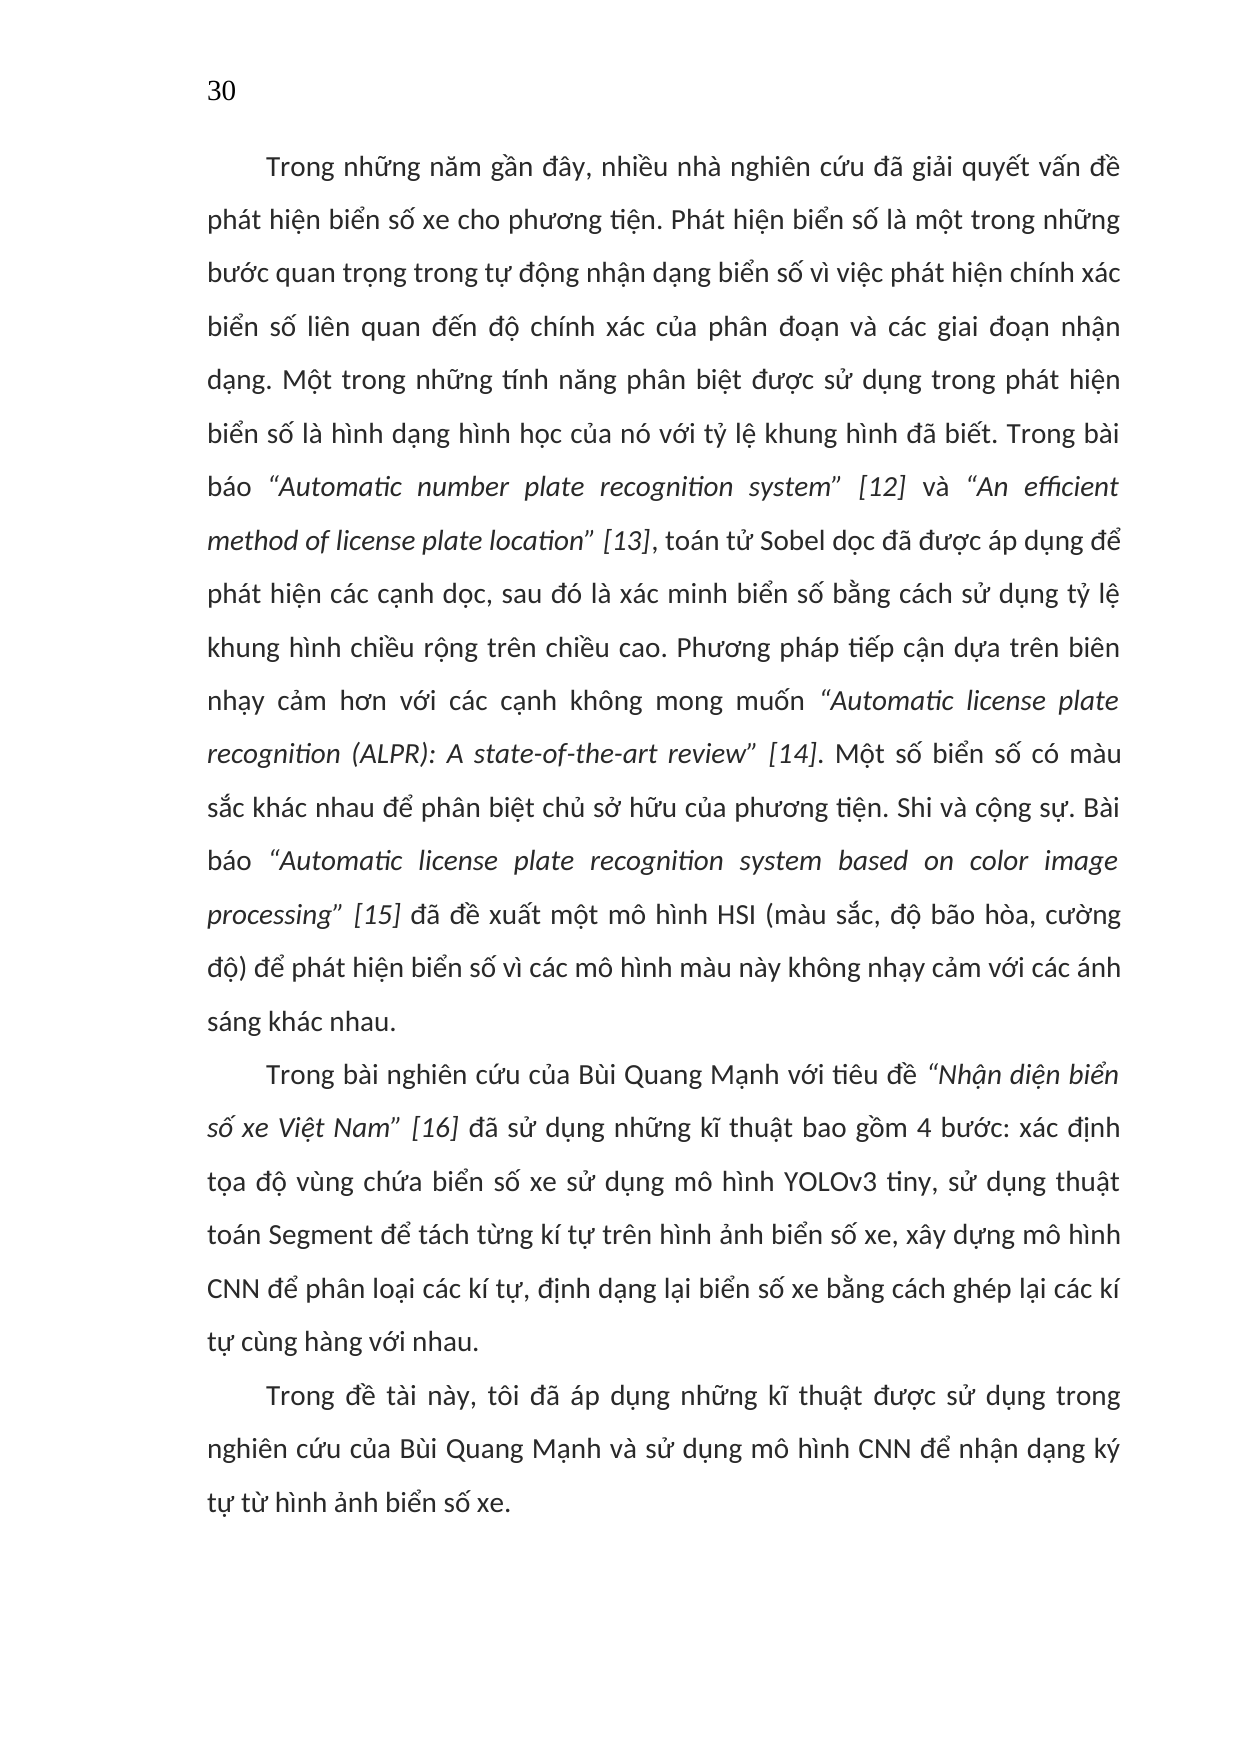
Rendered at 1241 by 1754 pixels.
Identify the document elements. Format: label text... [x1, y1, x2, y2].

text Trong bài nghiên cứu của Bùi Quang Mạnh với tiêu đề “Nhận diện biển số xe Việt Nam” [16] đã sử dụng những kĩ thuật bao gồm 4 bước: xác định tọa độ vùng chứa biển số xe sử dụng mô hình YOLOv3 tiny, sử dụng thuật toán Segment để tách từng kí tự trên hình ảnh biển số xe, xây dựng mô hình CNN để phân loại các kí tự, định dạng lại biển số xe bằng cách ghép lại các kí tự cùng hàng với nhau. [207, 1056, 1122, 1359]
text Trong những năm gần đây, nhiều nhà nghiên cứu đã giải quyết vấn đề phát hiện biển số xe cho phương tiện. Phát hiện biển số là một trong những bước quan trọng trong tự động nhận dạng biển số vì việc phát hiện chính xác biển số liên quan đến độ chính xác của phân đoạn và các giai đoạn nhận dạng. Một trong những tính năng phân biệt được sử dụng trong phát hiện biển số là hình dạng hình học của nó với tỷ lệ khung hình đã biết. Trong bài báo “Automatic number plate recognition system” [12] và “An efficient method of license plate location” [13], toán tử Sobel dọc đã được áp dụng để phát hiện các cạnh dọc, sau đó là xác minh biển số bằng cách sử dụng tỷ lệ khung hình chiều rộng trên chiều cao. Phương pháp tiếp cận dựa trên biên nhạy cảm hơn với các cạnh không mong muốn “Automatic license plate recognition (ALPR): A state-of-the-art review” [14]. Một số biển số có màu sắc khác nhau để phân biệt chủ sở hữu của phương tiện. Shi và cộng sự. Bài báo “Automatic license plate recognition system based on color image processing” [15] đã đề xuất một mô hình HSI (màu sắc, độ bão hòa, cường độ) để phát hiện biển số vì các mô hình màu này không nhạy cảm với các ánh sáng khác nhau. [207, 148, 1122, 1038]
text Trong đề tài này, tôi đã áp dụng những kĩ thuật được sử dụng trong nghiên cứu của Bùi Quang Mạnh và sử dụng mô hình CNN để nhận dạng ký tự từ hình ảnh biển số xe. [207, 1377, 1122, 1519]
